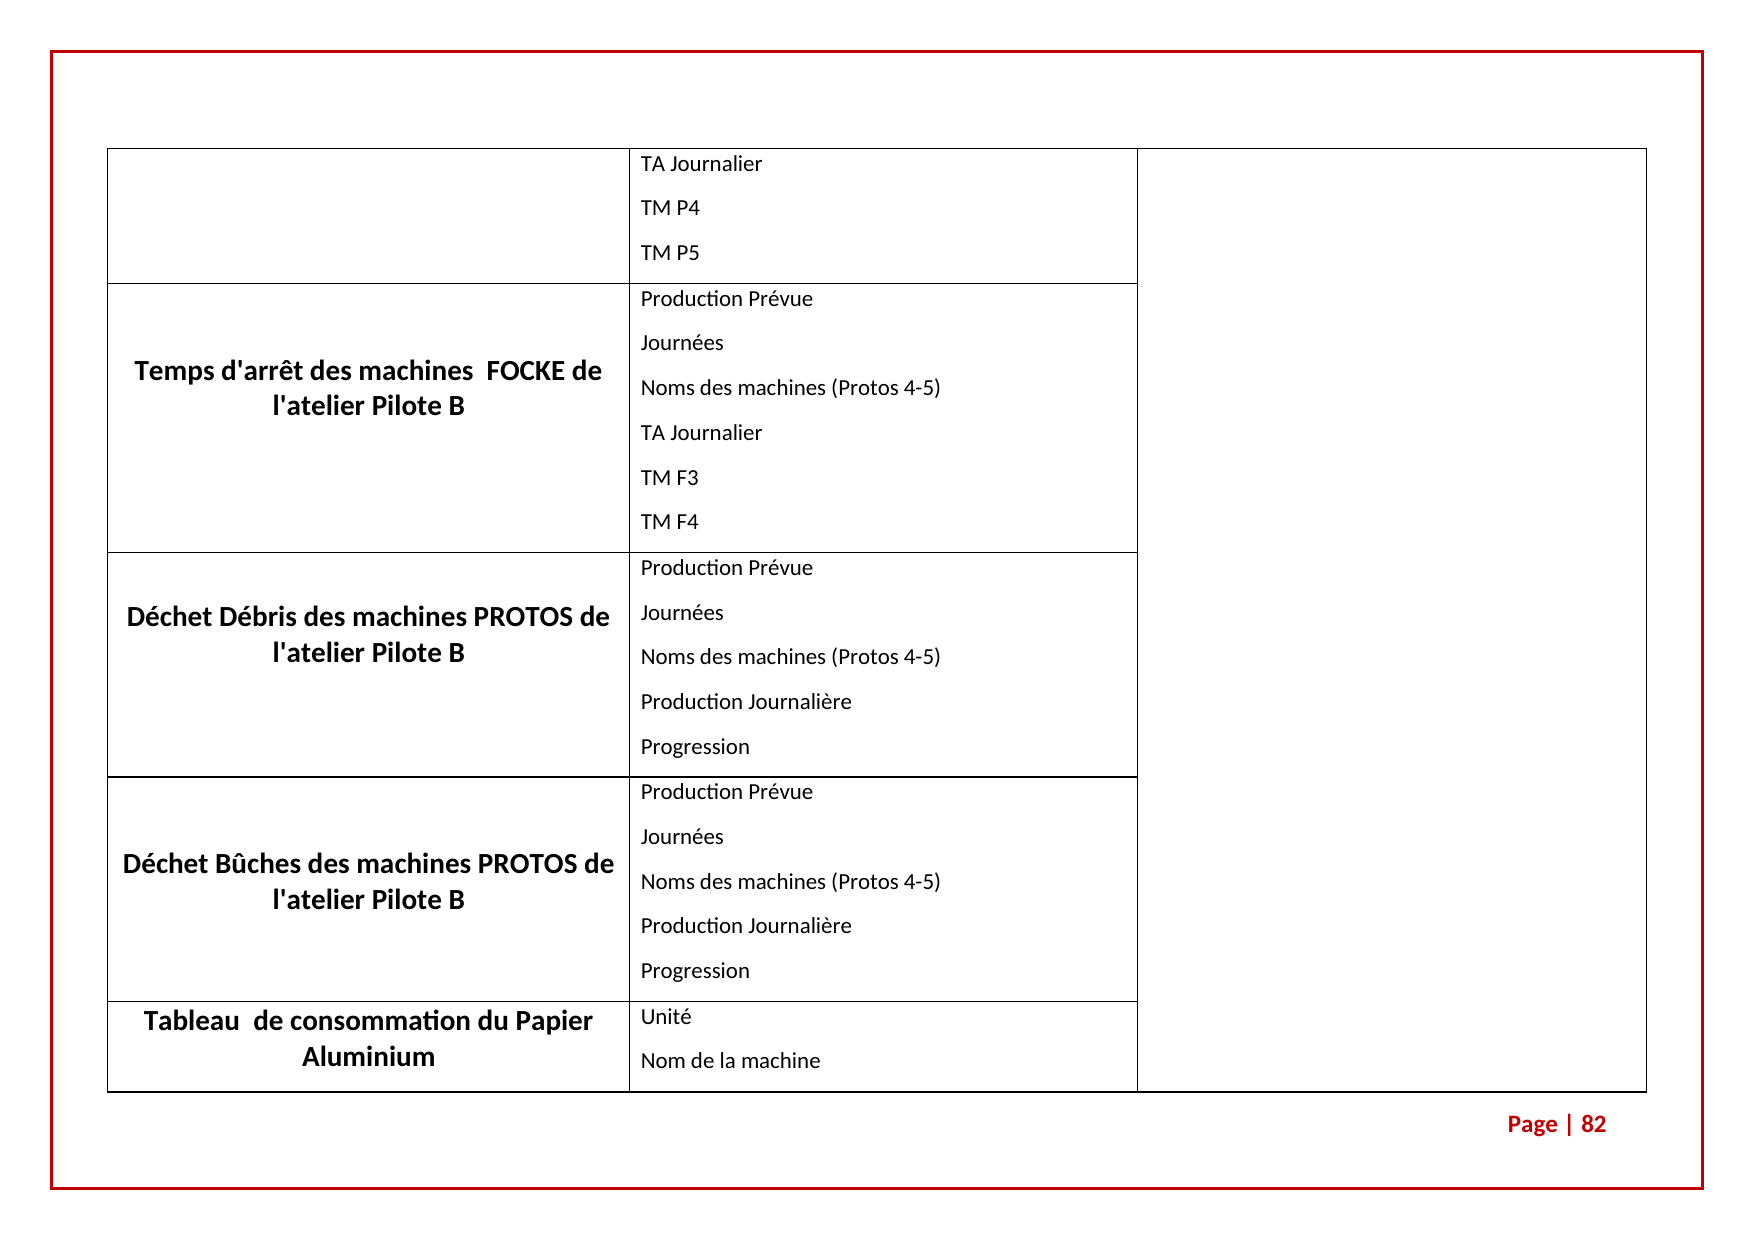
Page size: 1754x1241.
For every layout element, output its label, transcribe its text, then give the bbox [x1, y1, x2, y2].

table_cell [108, 149, 629, 283]
table_cell Production Prévue Journées Noms des machines (Protos 4-5) TA Journalier TM F3 TM F4 [630, 284, 1137, 552]
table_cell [630, 1002, 1137, 1091]
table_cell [630, 149, 1137, 283]
table_cell Déchet Débris des machines PROTOS de l'atelier Pilote B [108, 553, 629, 776]
table_cell Temps d'arrêt des machines FOCKE de l'atelier Pilote B [108, 284, 629, 552]
table_cell Production Prévue Journées Noms des machines (Protos 4-5) Production Journalière Progression [630, 778, 1137, 1001]
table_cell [108, 1002, 629, 1091]
table_cell Déchet Bûches des machines PROTOS de l'atelier Pilote B [108, 778, 629, 1001]
table_cell Production Prévue Journées Noms des machines (Protos 4-5) Production Journalière Progression [630, 553, 1137, 776]
